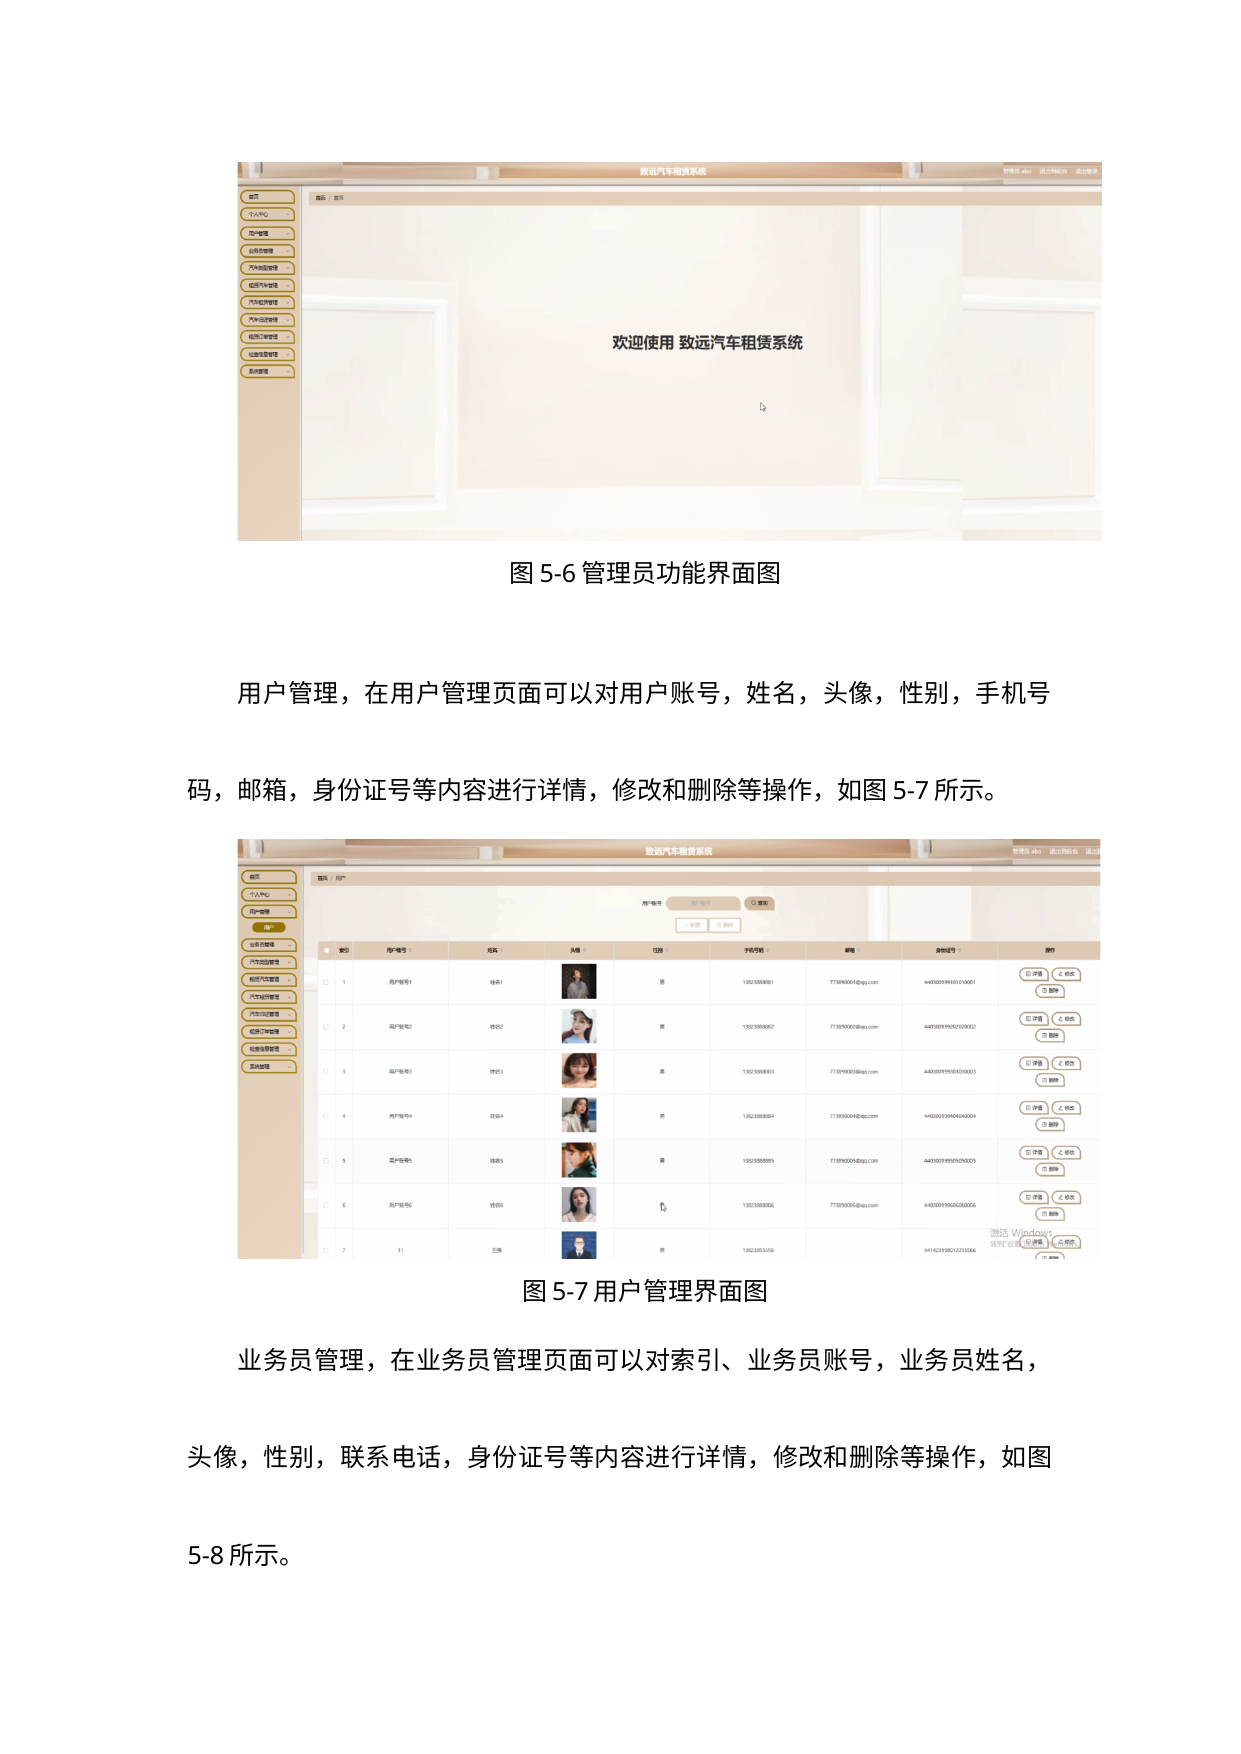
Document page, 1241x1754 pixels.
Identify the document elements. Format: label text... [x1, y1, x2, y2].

picture [237, 162, 1102, 541]
text 图5-6管理员功能界面图 [187, 553, 1053, 590]
text 用户管理，在用户管理页面可以对用户账号，姓名，头像，性别，手机号码，邮箱，身份证号等内容进行详情，修改和删除等操作，如图5-7所示。 [187, 659, 1053, 821]
text 图5-7用户管理界面图 [187, 1272, 1053, 1308]
text 业务员管理，在业务员管理页面可以对索引、业务员账号，业务员姓名，头像，性别，联系电话，身份证号等内容进行详情，修改和删除等操作，如图5-8所示。 [187, 1326, 1053, 1586]
picture [237, 839, 1101, 1259]
